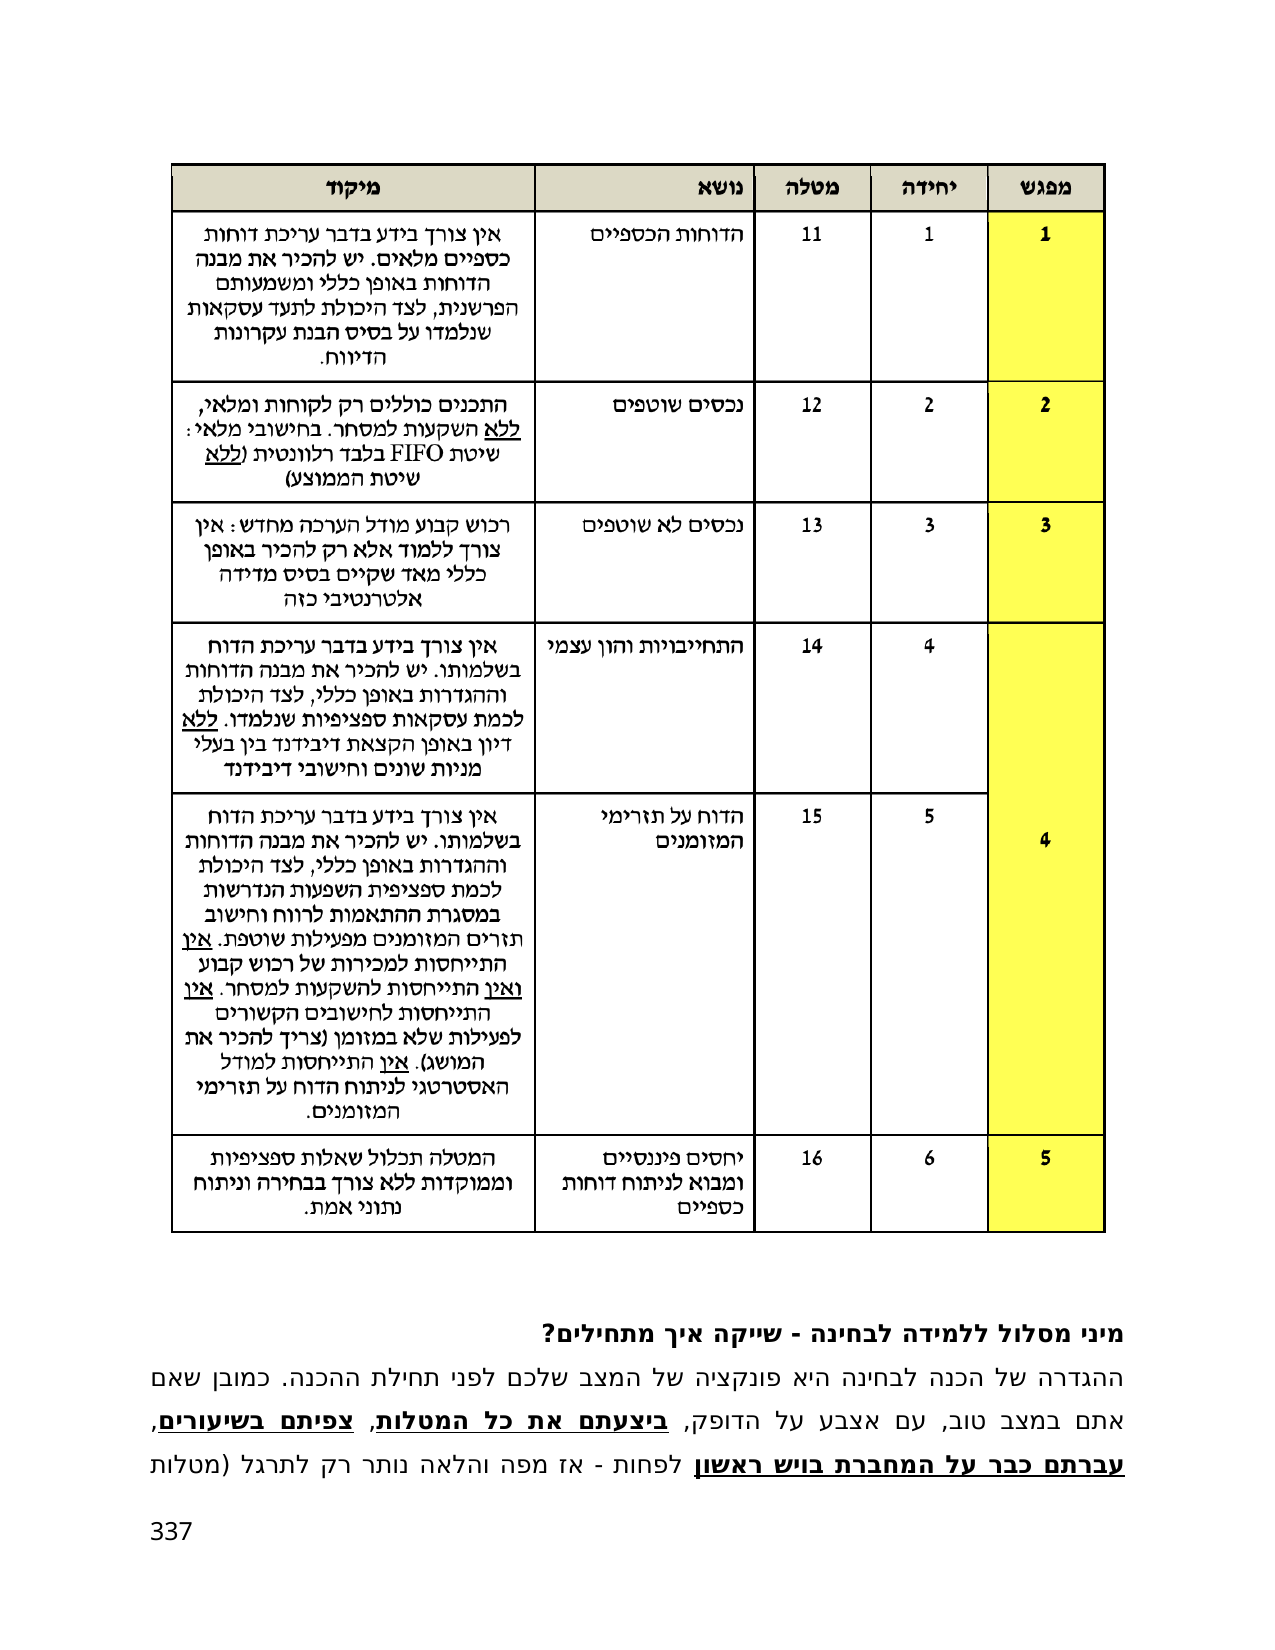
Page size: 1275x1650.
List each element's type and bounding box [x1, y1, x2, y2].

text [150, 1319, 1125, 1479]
picture [150, 150, 1125, 1254]
